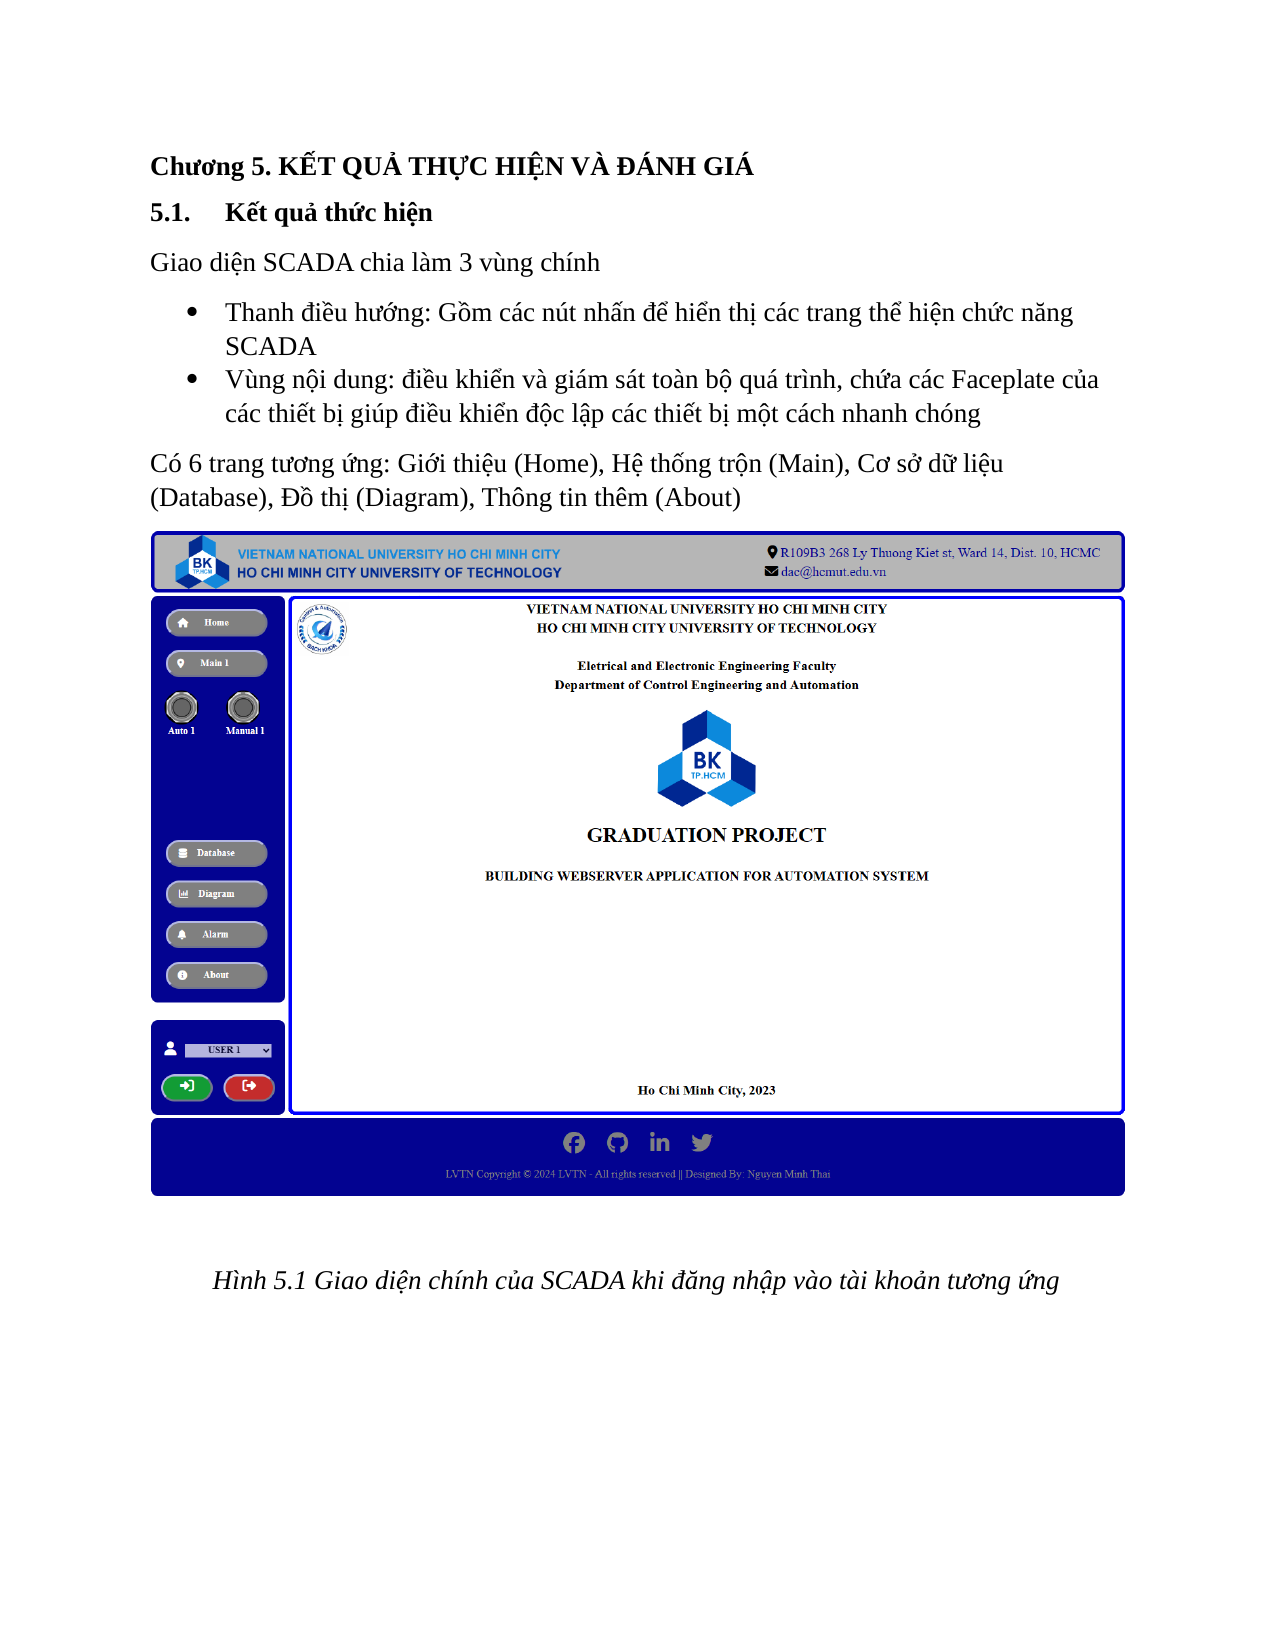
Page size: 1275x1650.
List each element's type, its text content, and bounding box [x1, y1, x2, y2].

text Chương 5. KẾT QUẢ THỰC HIỆN VÀ ĐÁNH GIÁ [150, 150, 1125, 181]
picture [150, 531, 1125, 1196]
text Kết quả thức hiện [150, 196, 1125, 227]
text Giao diện SCADA chia làm 3 vùng chính [150, 246, 1125, 277]
list Thanh điều hướng: Gồm các nút nhấn để hiển thị các trang thể hiện chức năng SCADA [187, 296, 1125, 361]
text Hình 5.1 Giao diện chính của SCADA khi đăng nhập vào tài khoản tương ứng [150, 1264, 1125, 1296]
text Có 6 trang tương ứng: Giới thiệu (Home), Hệ thống trộn (Main), Cơ sở dữ liệu (Database), Đồ thị (Diagram), Thông tin thêm (About) [150, 447, 1125, 512]
list Vùng nội dung: điều khiển và giám sát toàn bộ quá trình, chứa các Faceplate của các thiết bị giúp điều khiển độc lập các thiết bị một cách nhanh chóng [187, 364, 1125, 428]
